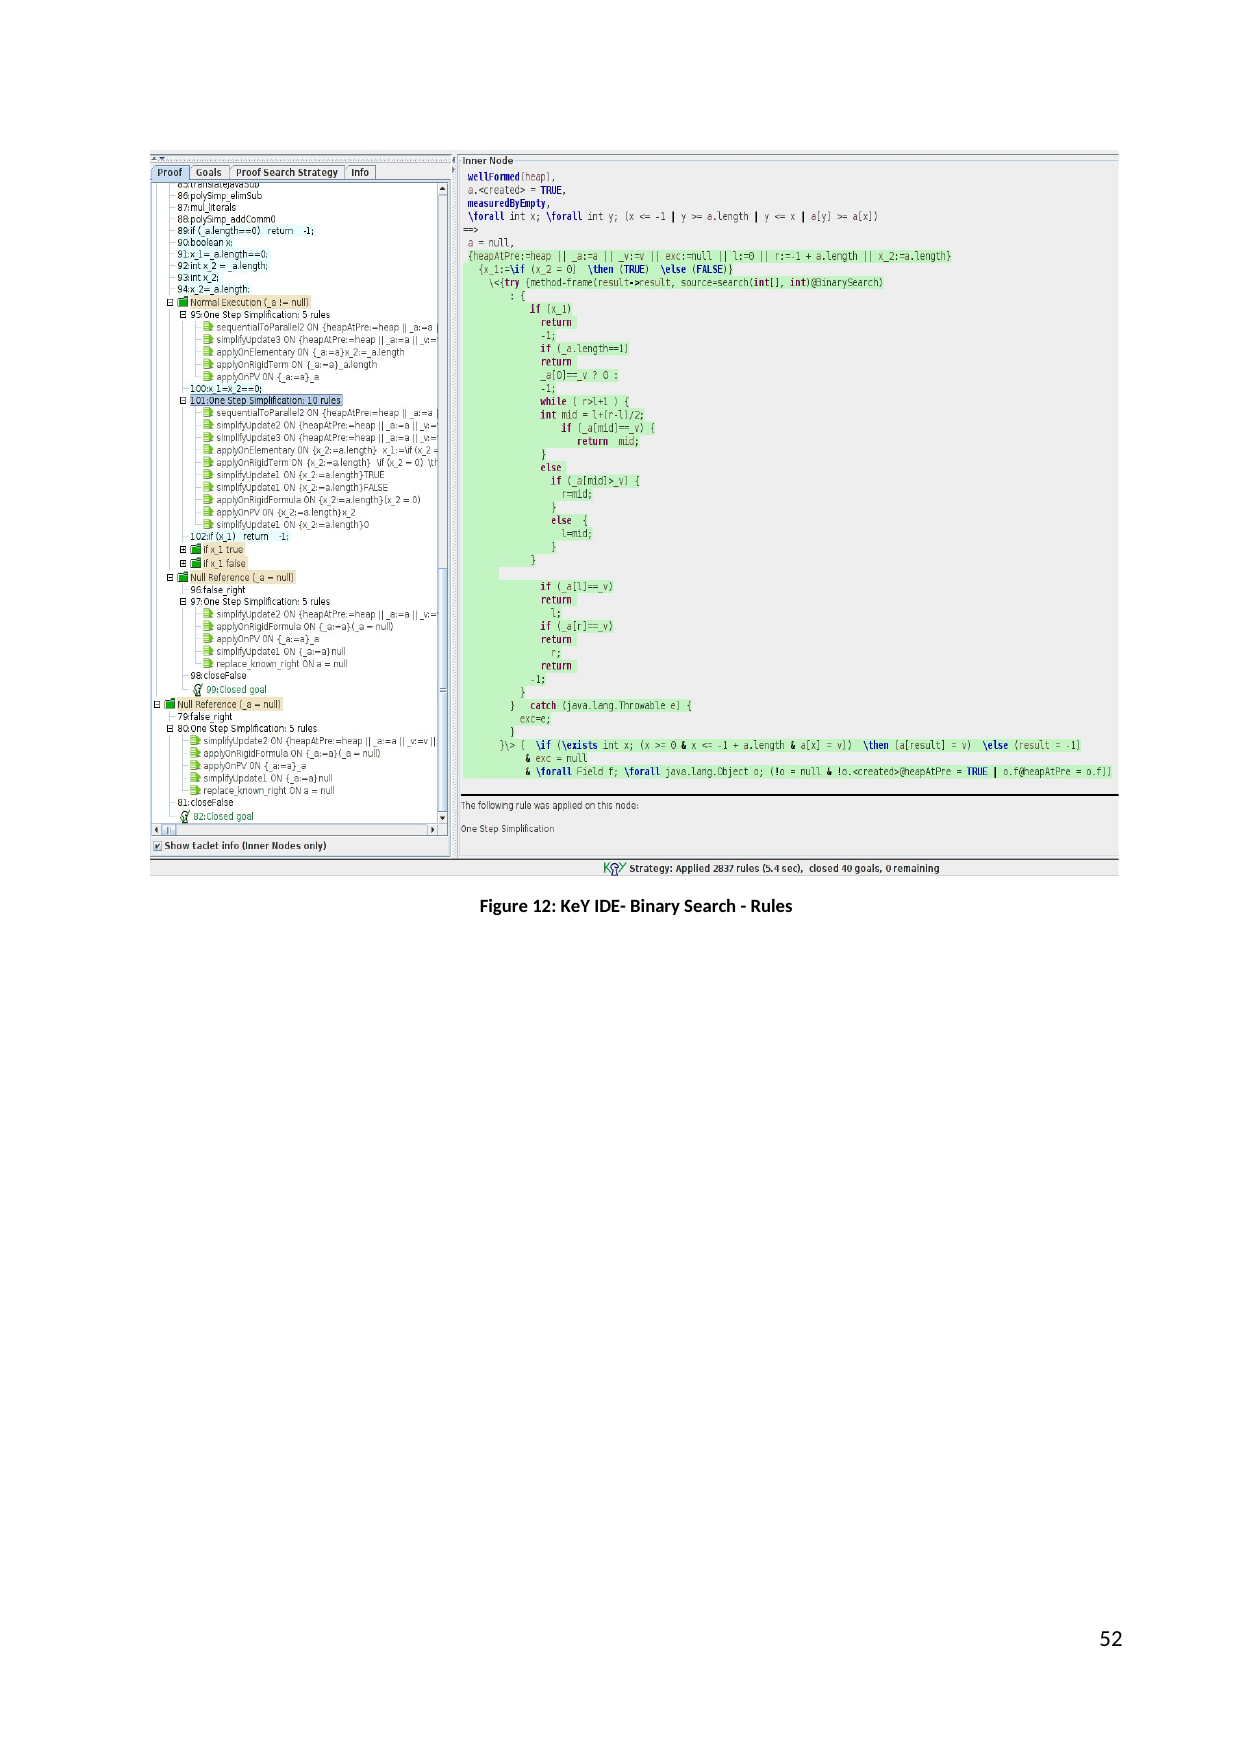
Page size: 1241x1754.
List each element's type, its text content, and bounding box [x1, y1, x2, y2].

text Figure 12: KeY IDE- Binary Search - Rules [150, 894, 1122, 917]
picture [150, 150, 1119, 876]
